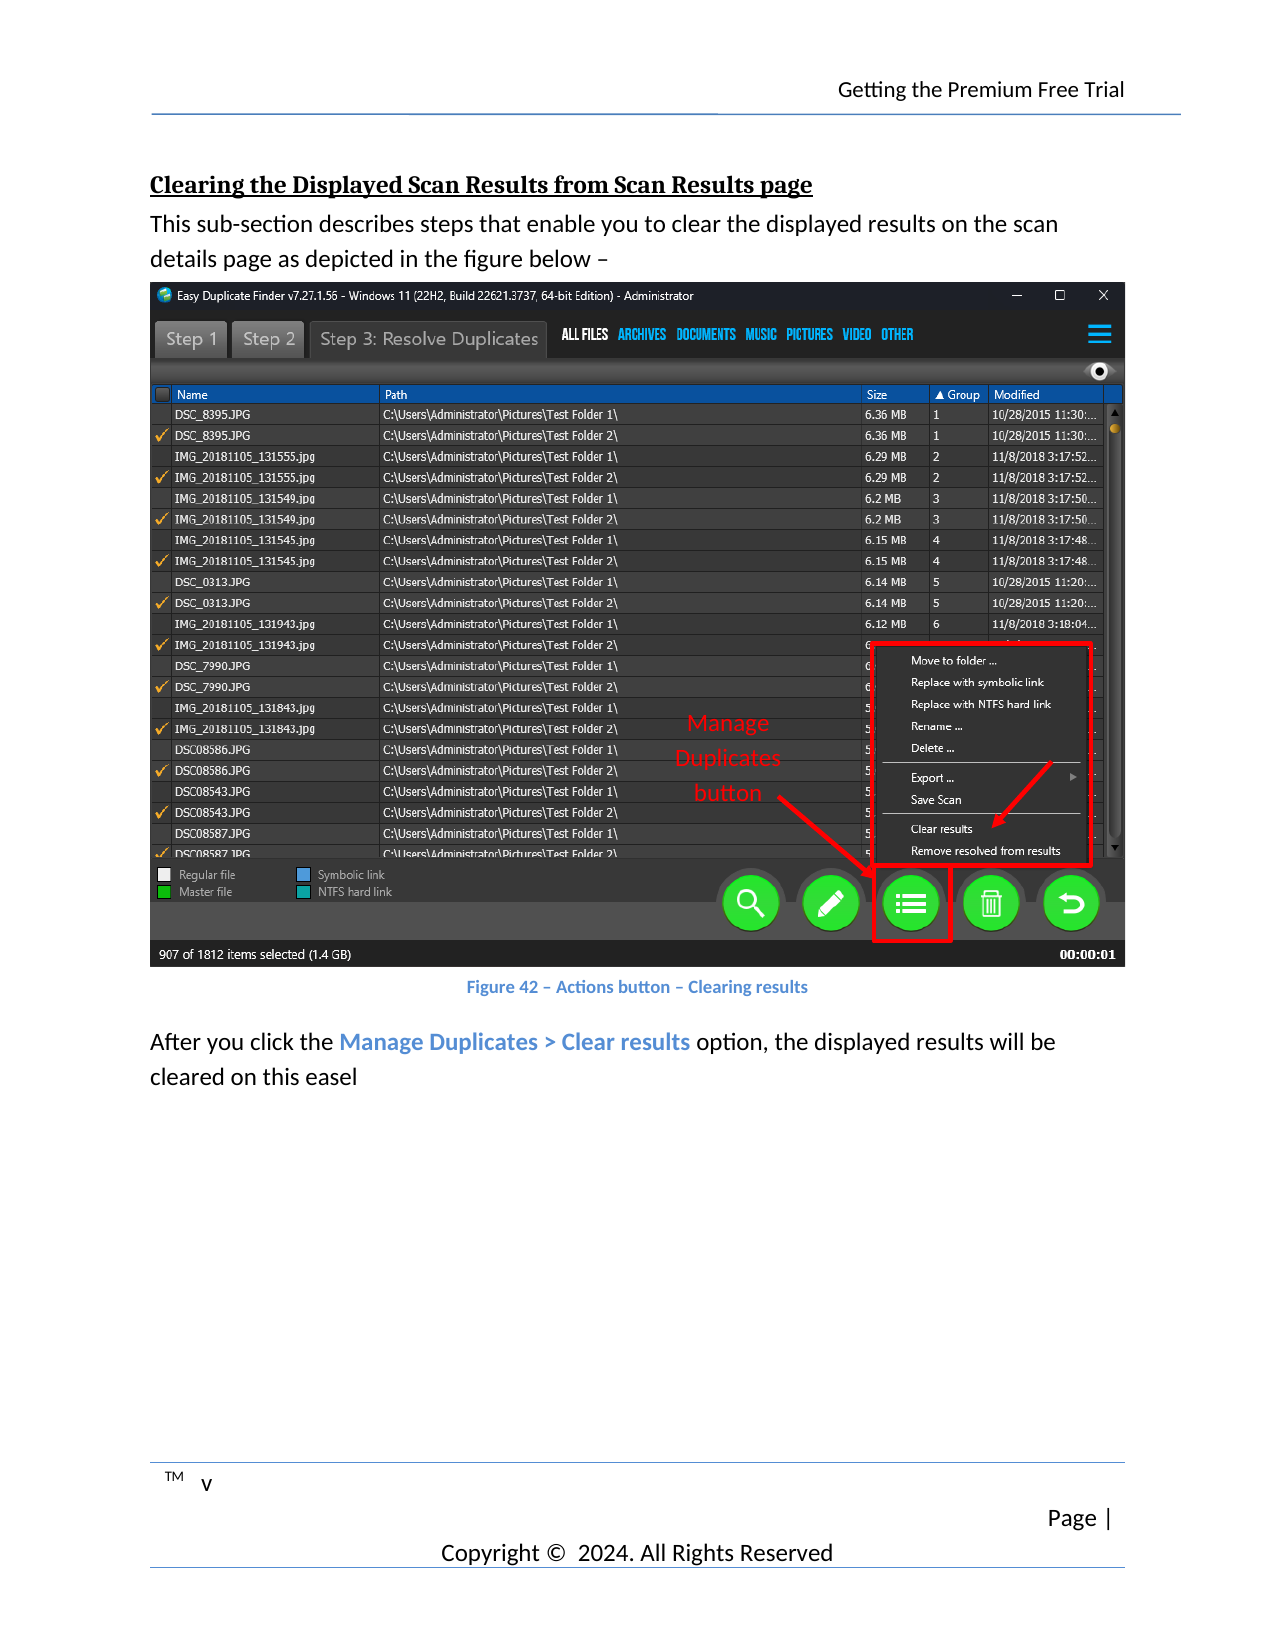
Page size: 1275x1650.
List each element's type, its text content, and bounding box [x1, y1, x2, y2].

picture [150, 282, 1125, 967]
text Figure 42 – Actions button – Clearing results [150, 975, 1125, 998]
text This sub-section describes steps that enable you to clear the displayed results on the scan details page as depicted in the figure below – [150, 208, 1125, 273]
text After you click the Manage Duplicates > Clear results option, the displayed results will be cleared on this easel [150, 1026, 1125, 1092]
subtitle Clearing the Displayed Scan Results from Scan Results page [150, 171, 1125, 199]
